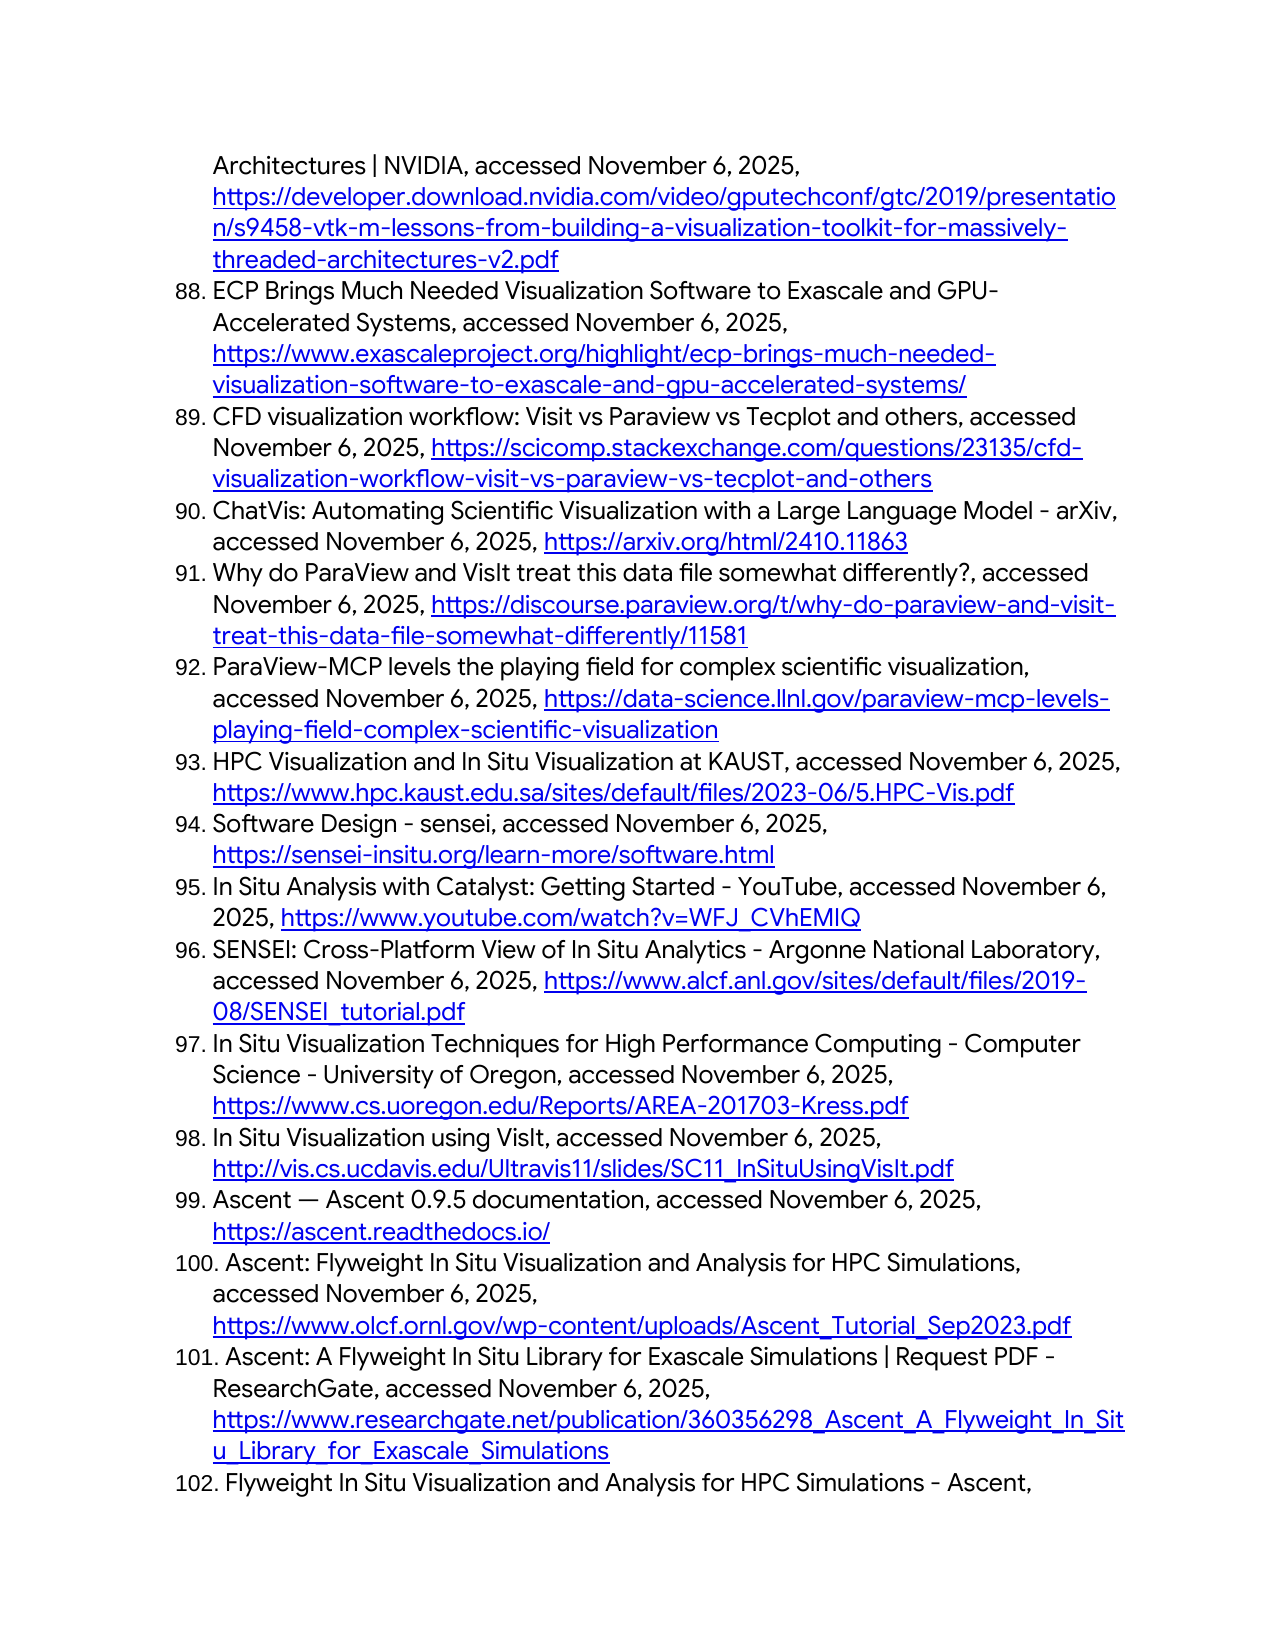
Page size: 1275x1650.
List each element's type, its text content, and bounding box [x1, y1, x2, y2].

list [175, 150, 1125, 275]
list Ascent: A Flyweight In Situ Library for Exascale Simulations | Request PDF - ResearchGate, accessed November 6, 2025, https://www.researchgate.net/publication/360356298_Ascent_A_Flyweight_In_Situ_Library_for_Exascale_Simulations [175, 1341, 1125, 1467]
list In Situ Visualization using VisIt, accessed November 6, 2025, http://vis.cs.ucdavis.edu/Ultravis11/slides/SC11_InSituUsingVisIt.pdf [175, 1122, 1125, 1185]
list SENSEI: Cross-Platform View of In Situ Analytics - Argonne National Laboratory, accessed November 6, 2025, https://www.alcf.anl.gov/sites/default/files/2019-08/SENSEI_tutorial.pdf [175, 934, 1125, 1028]
list In Situ Visualization Techniques for High Performance Computing - Computer Science - University of Oregon, accessed November 6, 2025, https://www.cs.uoregon.edu/Reports/AREA-201703-Kress.pdf [175, 1028, 1125, 1122]
list Ascent: Flyweight In Situ Visualization and Analysis for HPC Simulations, accessed November 6, 2025, https://www.olcf.ornl.gov/wp-content/uploads/Ascent_Tutorial_Sep2023.pdf [175, 1247, 1125, 1341]
list Why do ParaView and VisIt treat this data file somewhat differently?, accessed November 6, 2025, https://discourse.paraview.org/t/why-do-paraview-and-visit-treat-this-data-file-somewhat-differently/11581 [175, 558, 1125, 652]
list ParaView-MCP levels the playing field for complex scientific visualization, accessed November 6, 2025, https://data-science.llnl.gov/paraview-mcp-levels-playing-field-complex-scientific-visualization [175, 652, 1125, 746]
list In Situ Analysis with Catalyst: Getting Started - YouTube, accessed November 6, 2025, https://www.youtube.com/watch?v=WFJ_CVhEMIQ [175, 871, 1125, 934]
list ECP Brings Much Needed Visualization Software to Exascale and GPU-Accelerated Systems, accessed November 6, 2025, https://www.exascaleproject.org/highlight/ecp-brings-much-needed-visualization-software-to-exascale-and-gpu-accelerated-systems/ [175, 275, 1125, 401]
list HPC Visualization and In Situ Visualization at KAUST, accessed November 6, 2025, https://www.hpc.kaust.edu.sa/sites/default/files/2023-06/5.HPC-Vis.pdf [175, 746, 1125, 808]
list CFD visualization workflow: Visit vs Paraview vs Tecplot and others, accessed November 6, 2025, https://scicomp.stackexchange.com/questions/23135/cfd-visualization-workflow-visit-vs-paraview-vs-tecplot-and-others [175, 401, 1125, 495]
list ChatVis: Automating Scientific Visualization with a Large Language Model - arXiv, accessed November 6, 2025, https://arxiv.org/html/2410.11863 [175, 495, 1125, 558]
list Software Design - sensei, accessed November 6, 2025, https://sensei-insitu.org/learn-more/software.html [175, 808, 1125, 871]
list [175, 1467, 1125, 1498]
list Ascent — Ascent 0.9.5 documentation, accessed November 6, 2025, https://ascent.readthedocs.io/ [175, 1185, 1125, 1247]
